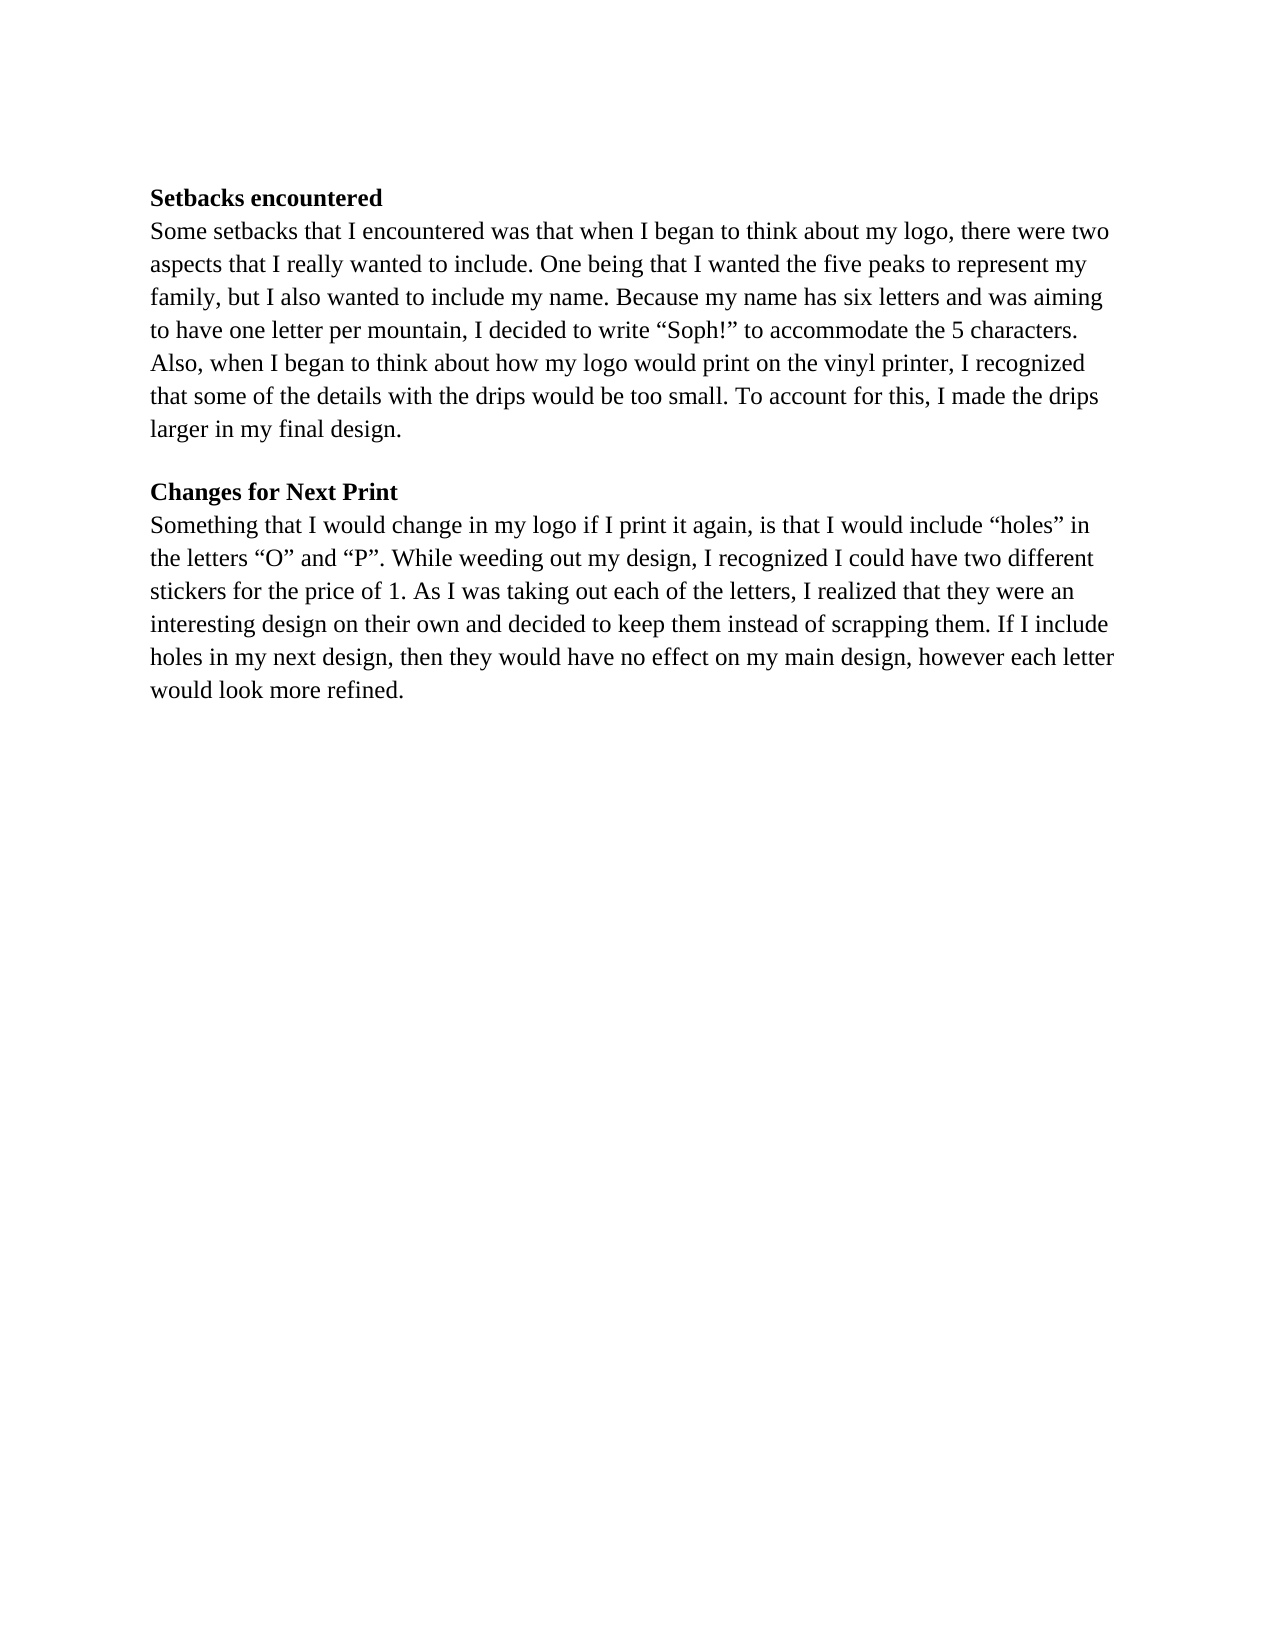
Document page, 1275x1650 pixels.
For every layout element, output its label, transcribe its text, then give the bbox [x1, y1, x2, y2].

text Something that I would change in my logo if I print it again, is that I would include “holes” in the letters “O” and “P”. While weeding out my design, I recognized I could have two different stickers for the price of 1. As I was taking out each of the letters, I realized that they were an interesting design on their own and decided to keep them instead of scrapping them. If I include holes in my next design, then they would have no effect on my main design, however each letter would look more refined. [150, 510, 1125, 704]
text Also, when I began to think about how my logo would print on the vinyl printer, I recognized that some of the details with the drips would be too small. To account for this, I made the drips larger in my final design. [150, 348, 1125, 443]
text Some setbacks that I encountered was that when I began to think about my logo, there were two aspects that I really wanted to include. One being that I wanted the five peaks to represent my family, but I also wanted to include my name. Because my name has six letters and was aiming to have one letter per mountain, I decided to write “Soph!” to accommodate the 5 characters. [150, 216, 1125, 344]
text Changes for Next Print [150, 477, 1125, 506]
text Setbacks encountered [150, 183, 1125, 212]
